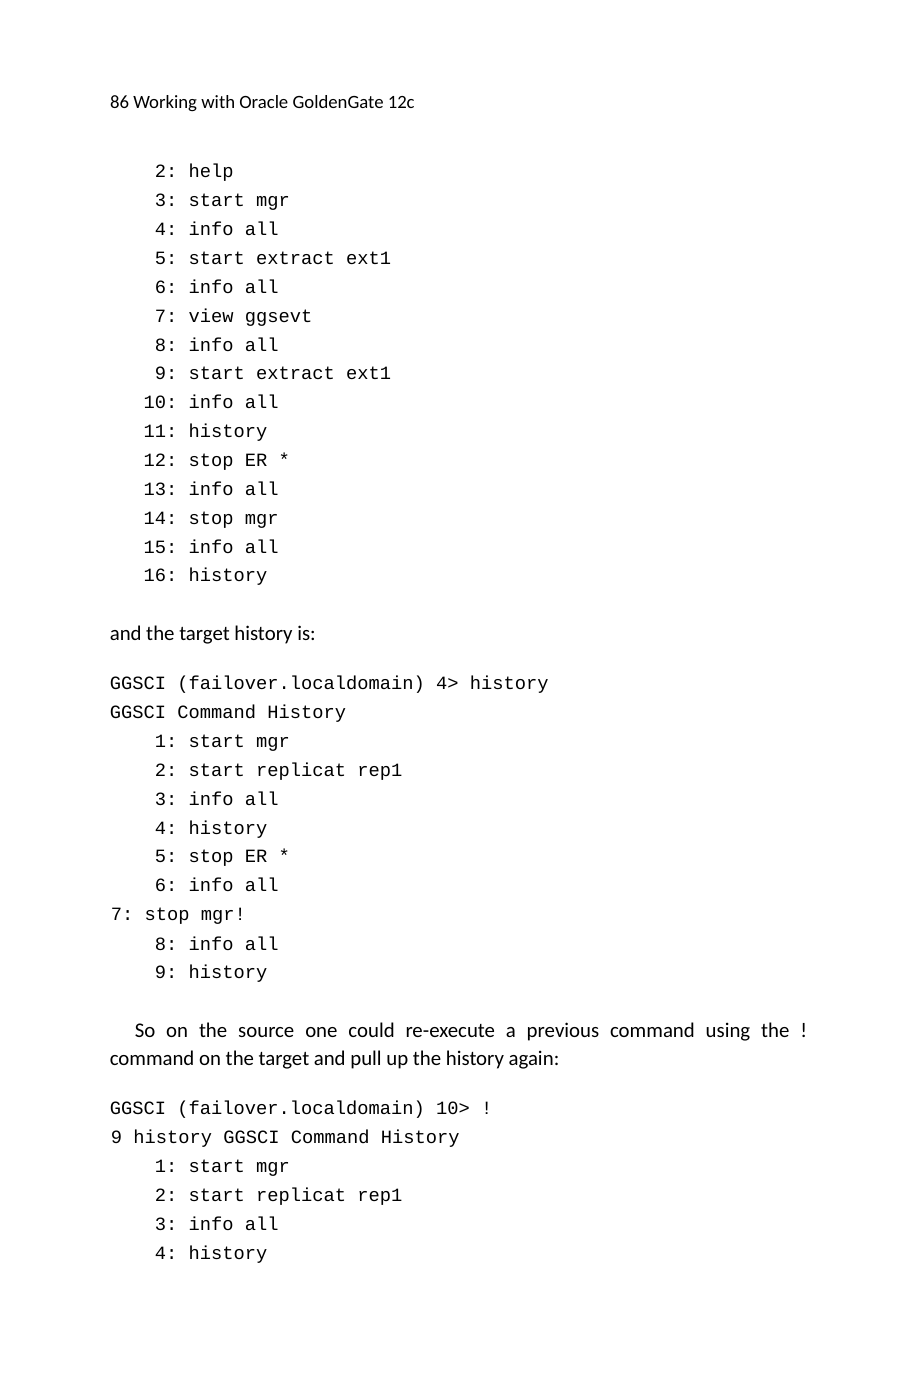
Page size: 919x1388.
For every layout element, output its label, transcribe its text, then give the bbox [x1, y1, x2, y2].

text GGSCI Command History [109, 703, 808, 724]
text 14: stop mgr [109, 508, 808, 530]
text 4: info all [109, 220, 808, 241]
text 15: info all [109, 537, 808, 559]
text 4: history [109, 818, 808, 840]
text So on the source one could re-execute a previous command using the ! command on the target and pull up the history again: [109, 1017, 809, 1071]
text 6: info all 7: stop mgr! [109, 876, 301, 926]
text GGSCI (failover.localdomain) 10> !9 history GGSCI Command History [109, 1099, 503, 1149]
text 2: start replicat rep1 [109, 761, 808, 782]
text 2: help [109, 162, 808, 183]
text 5: stop ER * [109, 847, 808, 868]
text 3: info all [109, 789, 808, 811]
text GGSCI (failover.localdomain) 4> history [109, 674, 808, 695]
text 3: start mgr [109, 191, 808, 212]
text 1: start mgr [109, 1157, 808, 1178]
text 3: info all [109, 1215, 808, 1236]
text 8: info all [109, 934, 808, 956]
text 8: info all [109, 335, 808, 357]
text 5: start extract ext1 [109, 249, 808, 270]
text 12: stop ER * [109, 451, 808, 472]
text 9: history [109, 963, 808, 984]
text 1: start mgr [109, 732, 808, 753]
text 13: info all [109, 480, 808, 501]
text 16: history [109, 566, 808, 587]
text 11: history [109, 422, 808, 443]
text 2: start replicat rep1 [109, 1186, 808, 1207]
text 7: view ggsevt [109, 307, 808, 328]
text 4: history [109, 1244, 808, 1265]
text 9: start extract ext1 [109, 364, 808, 386]
text and the target history is: [109, 620, 809, 646]
text 6: info all [109, 278, 808, 299]
text 10: info all [109, 393, 808, 414]
